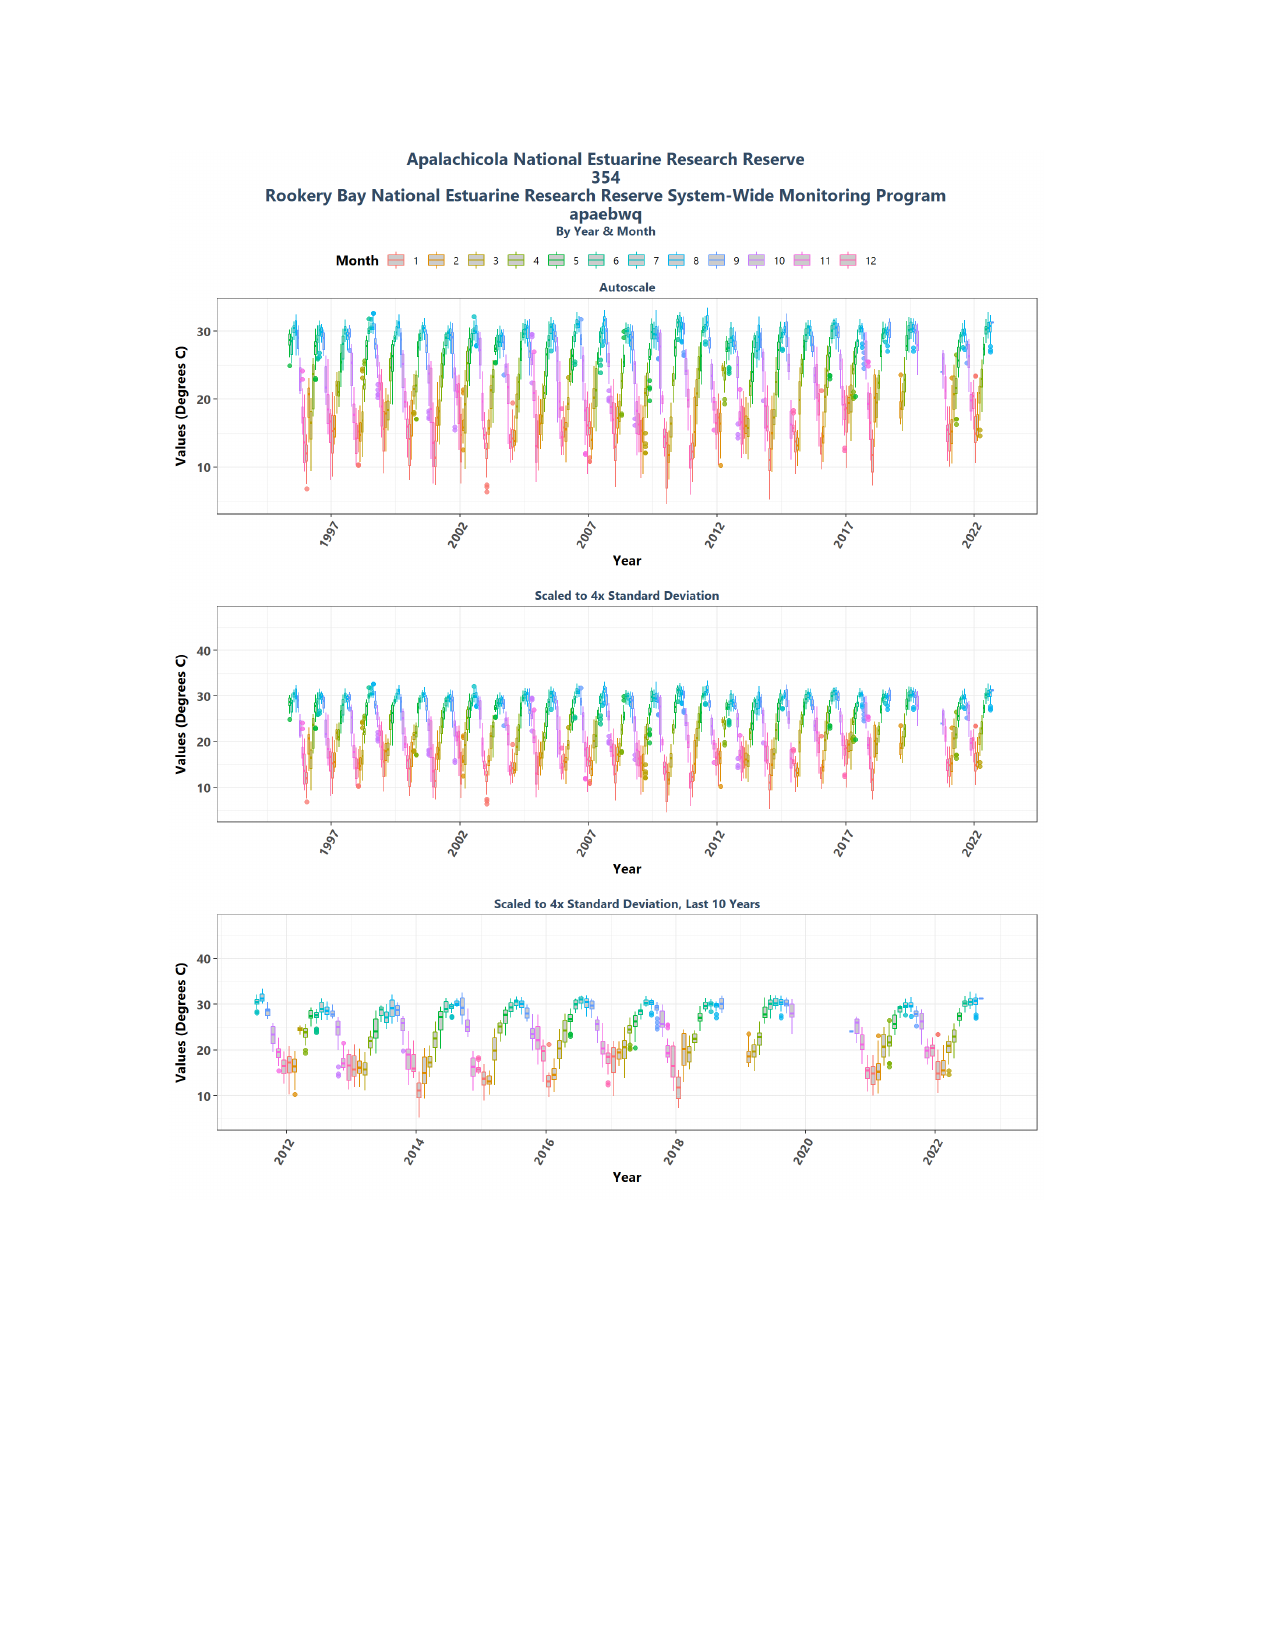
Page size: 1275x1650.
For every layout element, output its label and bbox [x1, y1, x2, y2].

picture [168, 150, 1044, 1200]
